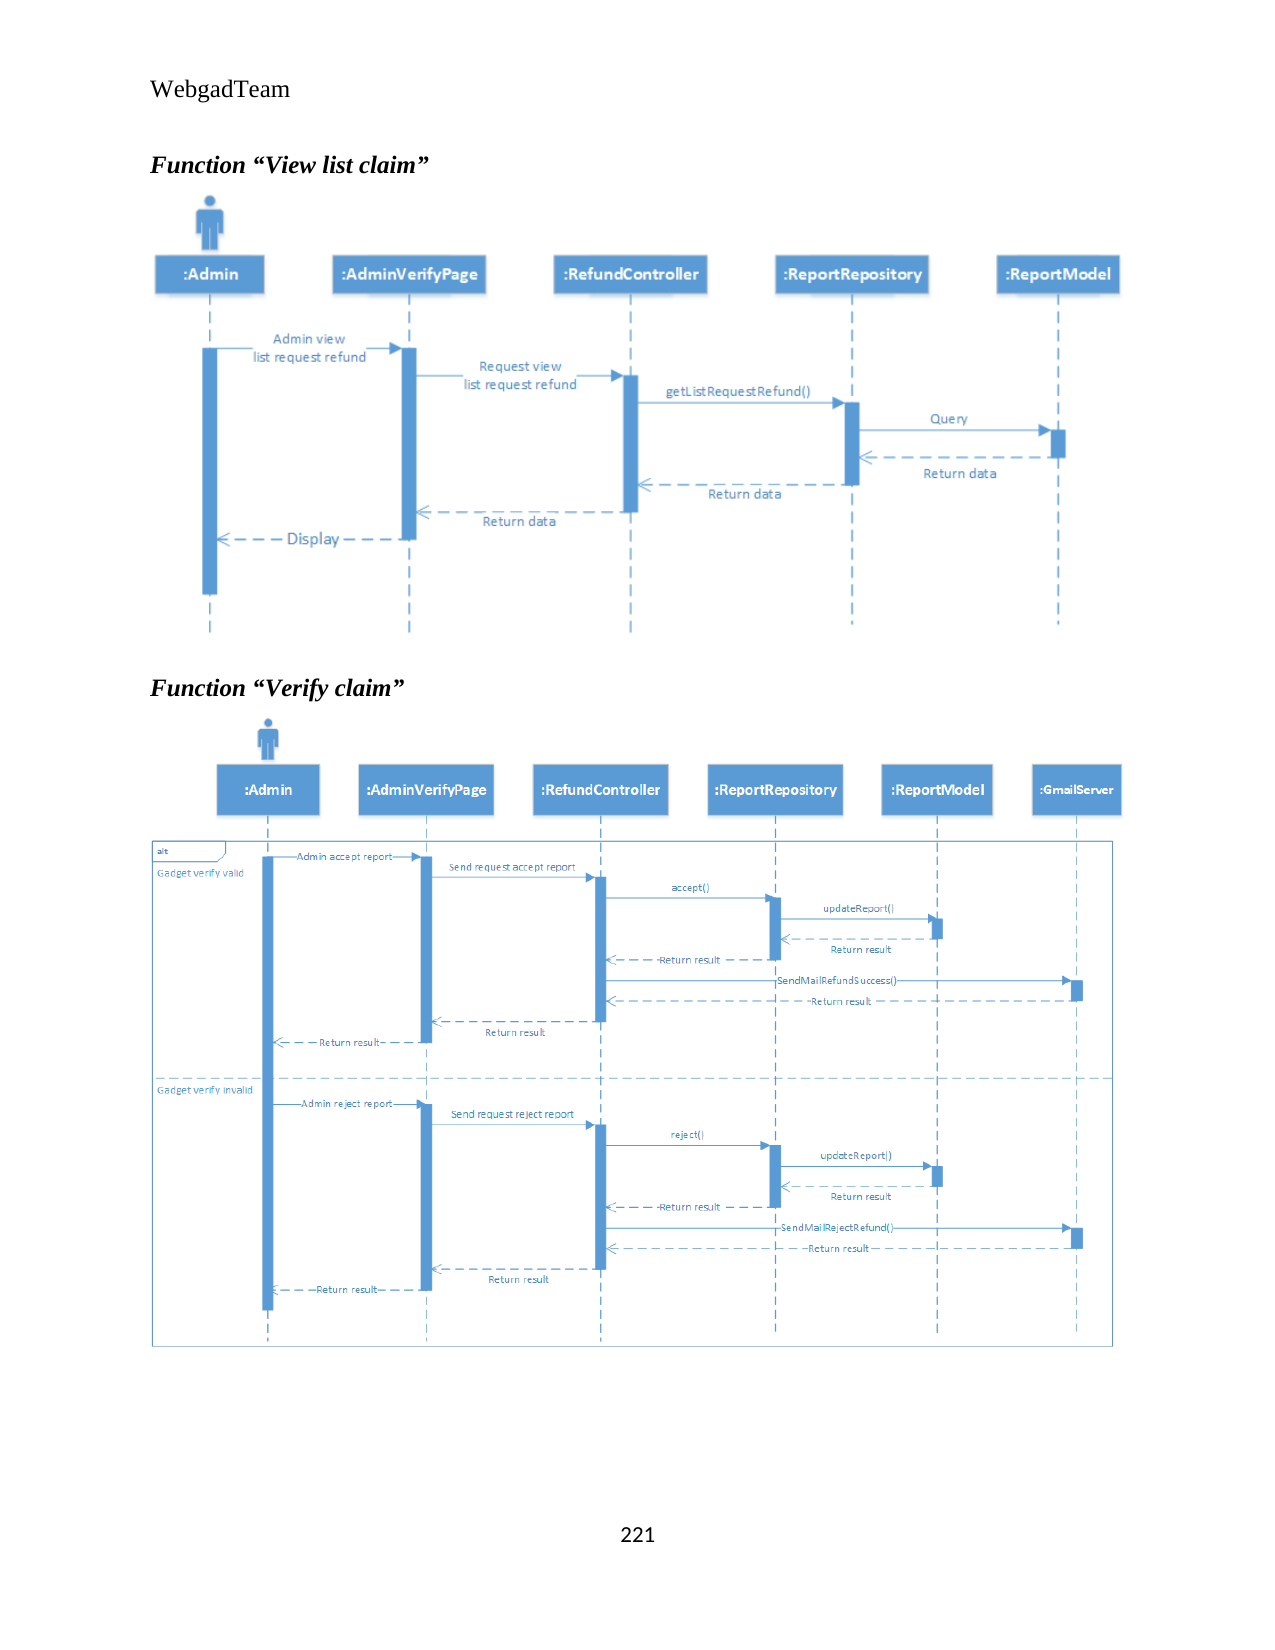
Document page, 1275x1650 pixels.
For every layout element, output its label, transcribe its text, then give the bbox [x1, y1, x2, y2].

subtitle Function “Verify claim” [150, 673, 1125, 702]
subtitle Function “View list claim” [150, 150, 1125, 179]
picture [150, 193, 1125, 639]
picture [150, 716, 1125, 1347]
